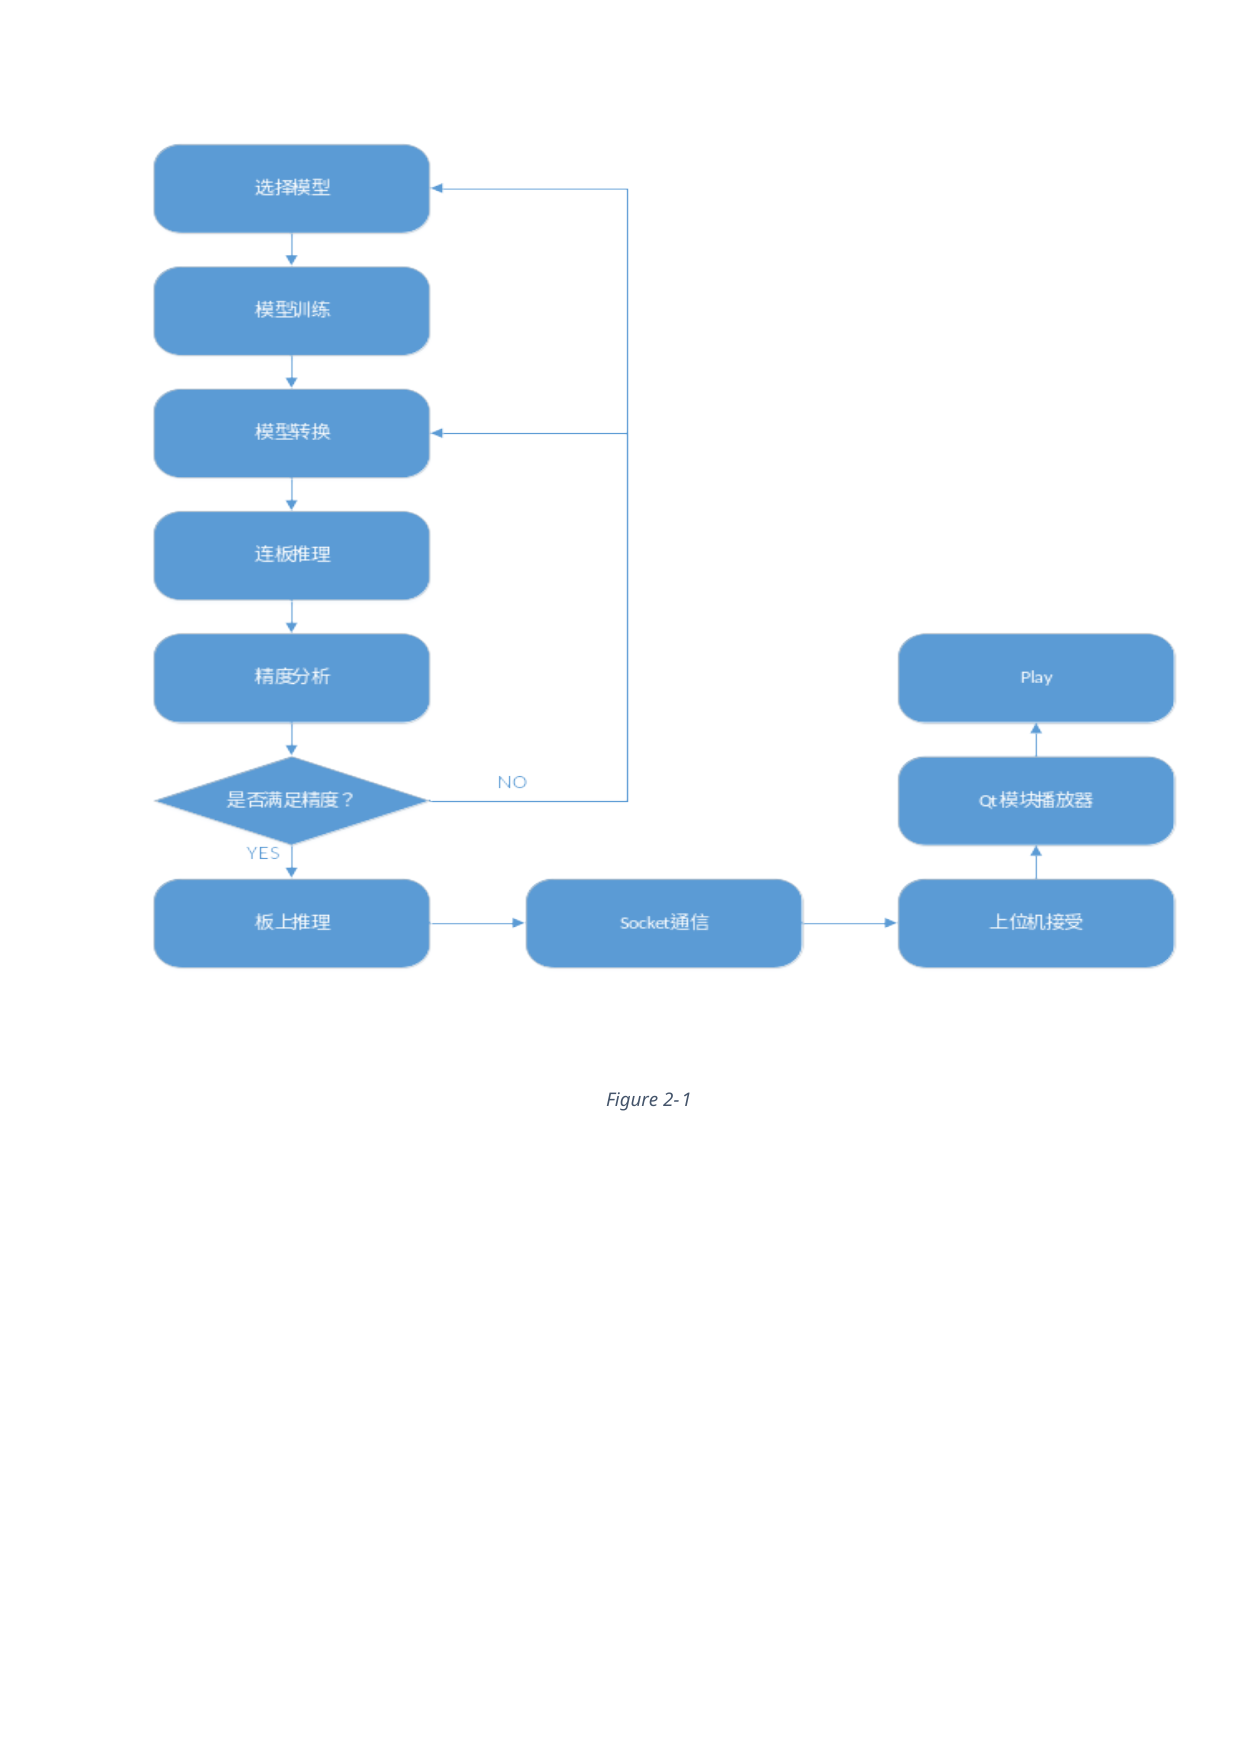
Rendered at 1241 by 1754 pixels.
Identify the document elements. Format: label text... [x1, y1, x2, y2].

text Figure 2-1 [177, 1083, 1122, 1115]
